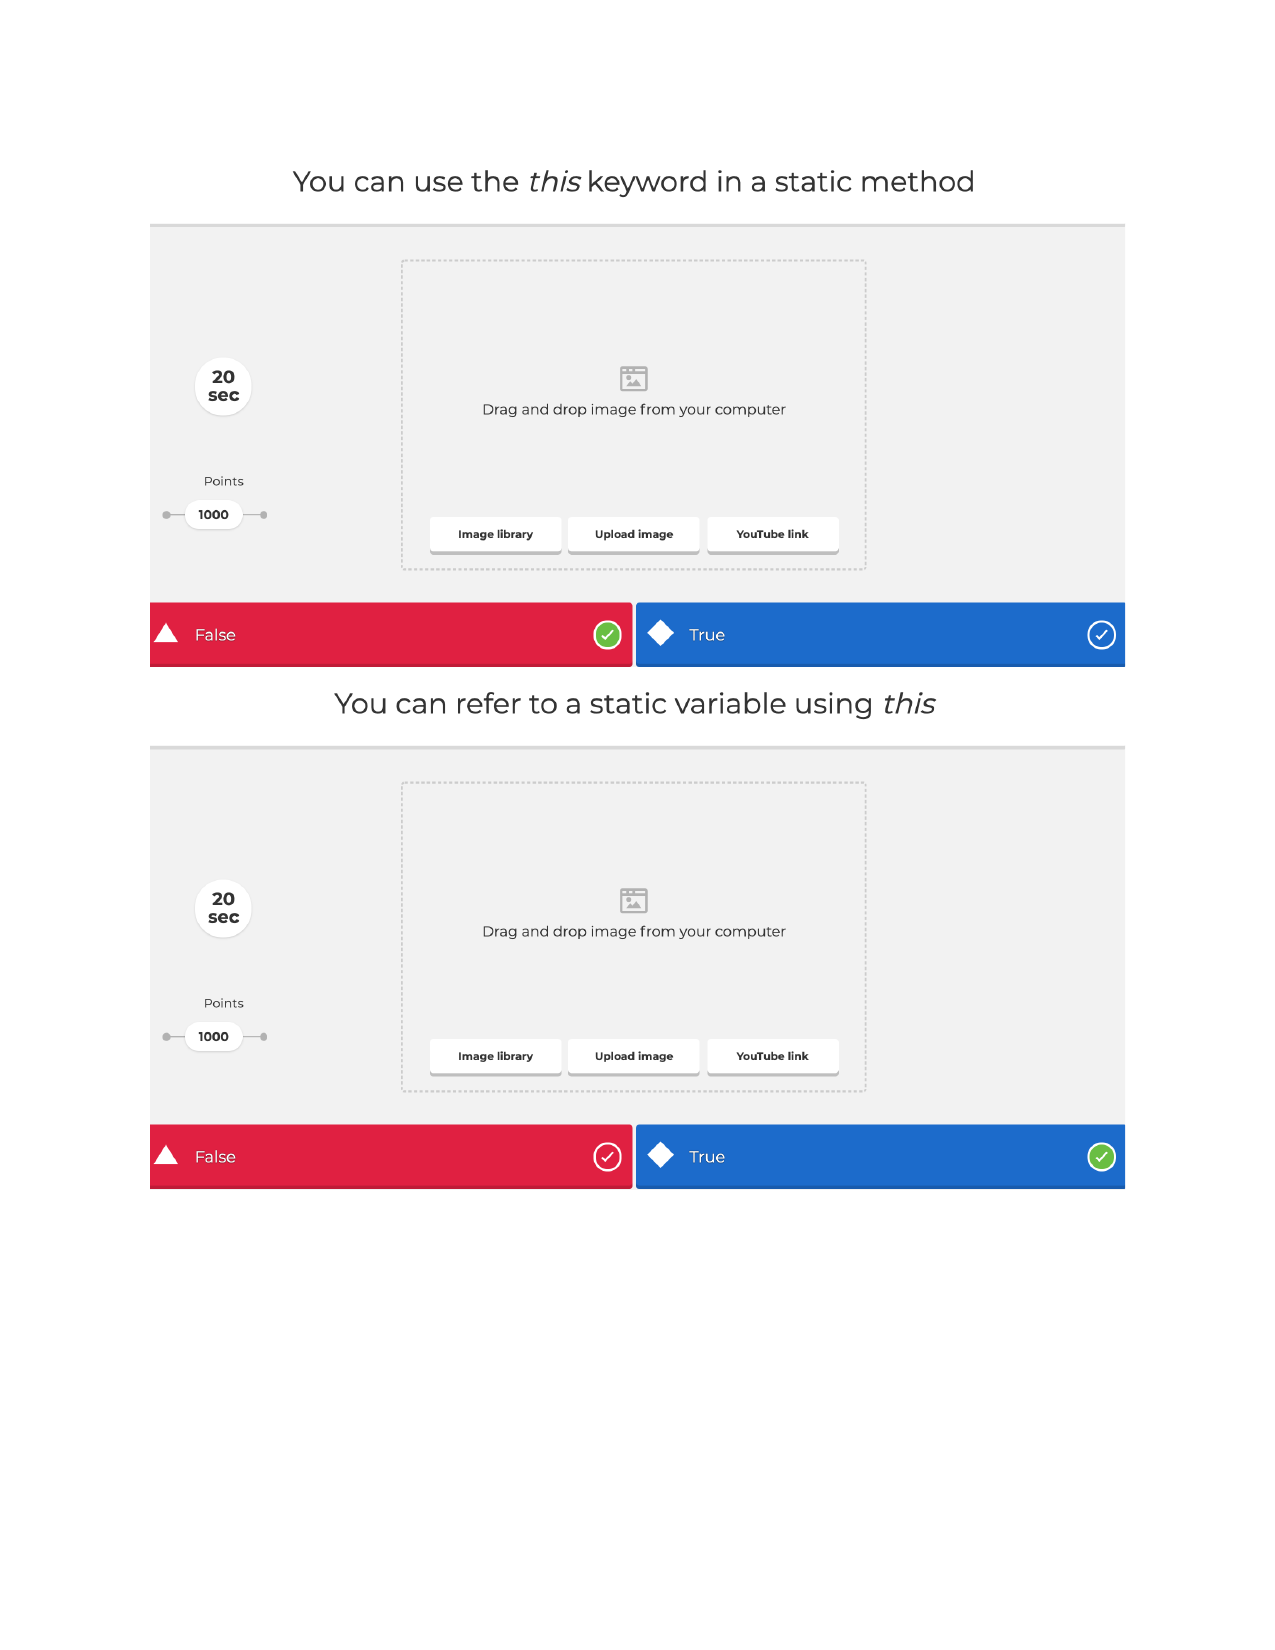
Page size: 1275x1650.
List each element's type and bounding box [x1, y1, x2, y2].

picture [150, 150, 1125, 667]
picture [150, 670, 1125, 1190]
